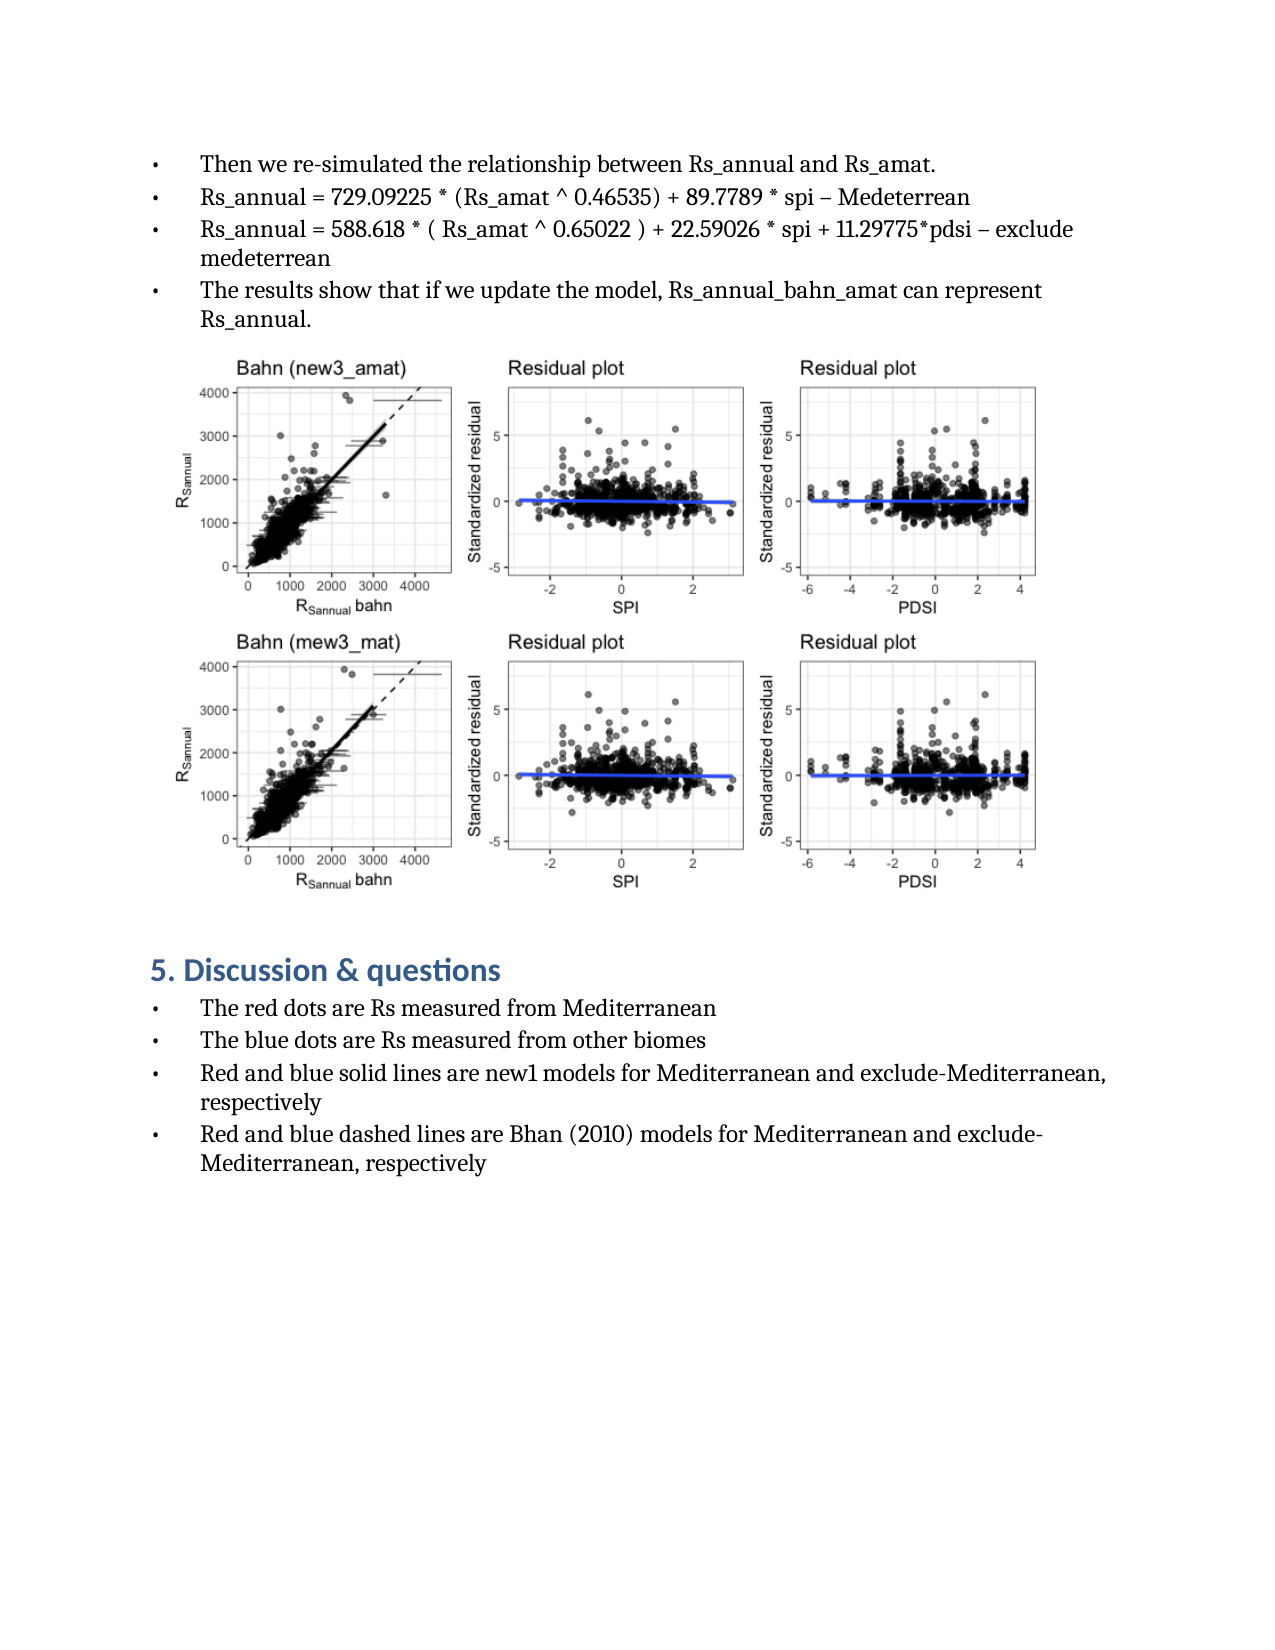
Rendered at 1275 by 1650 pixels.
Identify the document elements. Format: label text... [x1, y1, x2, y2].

subtitle 5. Discussion & questions [150, 949, 1125, 990]
list The red dots are Rs measured from Mediterranean [150, 994, 1125, 1023]
list Red and blue dashed lines are Bhan (2010) models for Mediterranean and exclude-Mediterranean, respectively [150, 1120, 1125, 1178]
list Red and blue solid lines are new1 models for Mediterranean and exclude-Mediterranean, respectively [150, 1059, 1125, 1116]
list The results show that if we update the model, Rs_annual_bahn_amat can represent Rs_annual. [150, 276, 1125, 334]
list Rs_annual = 588.618 * ( Rs_amat ^ 0.65022 ) + 22.59026 * spi + 11.29775*pdsi – exclude medeterrean [150, 215, 1125, 272]
list The blue dots are Rs measured from other biomes [150, 1026, 1125, 1055]
list Then we re-simulated the relationship between Rs_annual and Rs_amat. [150, 150, 1125, 179]
picture [168, 352, 1044, 900]
list Rs_annual = 729.09225 * (Rs_amat ^ 0.46535) + 89.7789 * spi – Medeterrean [150, 182, 1125, 211]
